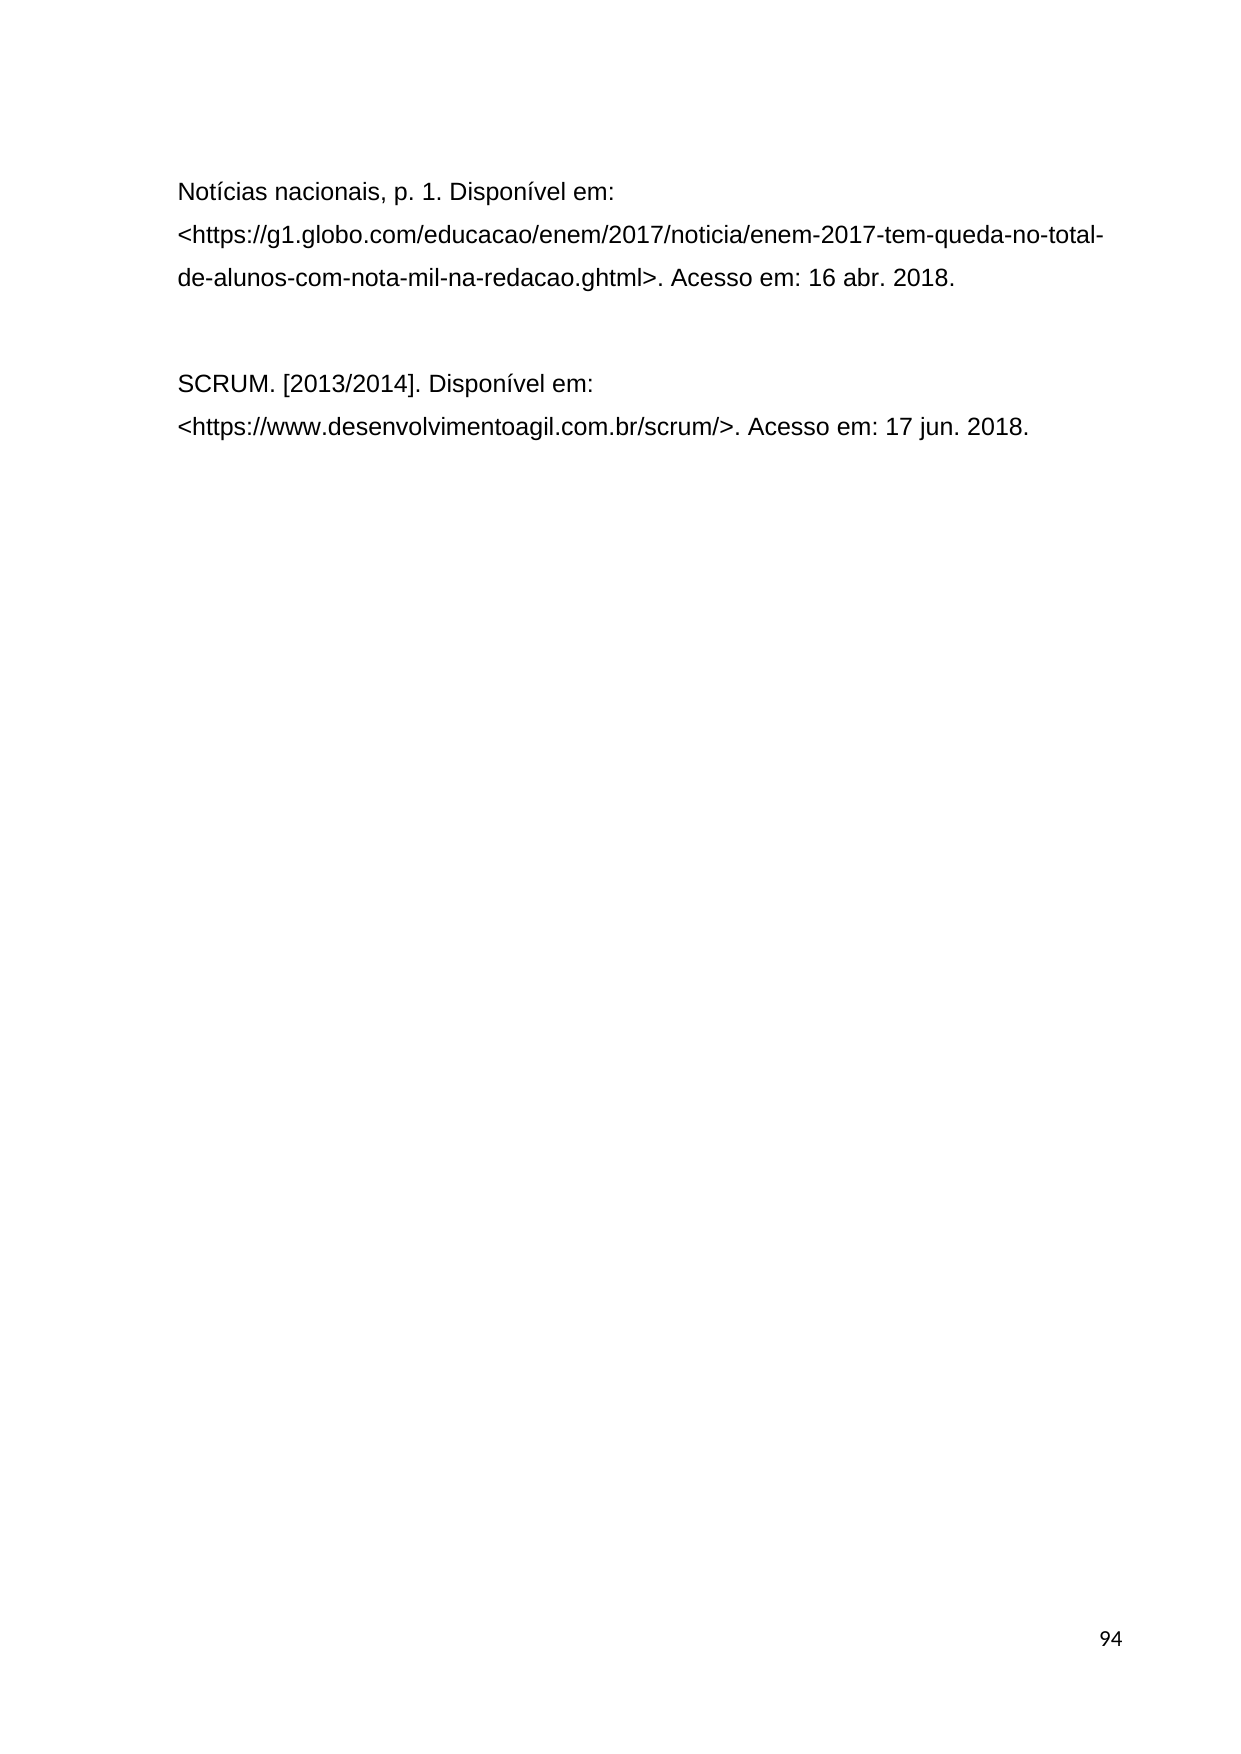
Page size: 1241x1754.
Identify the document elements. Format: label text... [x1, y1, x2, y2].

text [177, 177, 1122, 292]
text SCRUM. [2013/2014]. Disponível em: <https://www.desenvolvimentoagil.com.br/scrum/>. Acesso em: 17 jun. 2018. [177, 369, 1122, 441]
